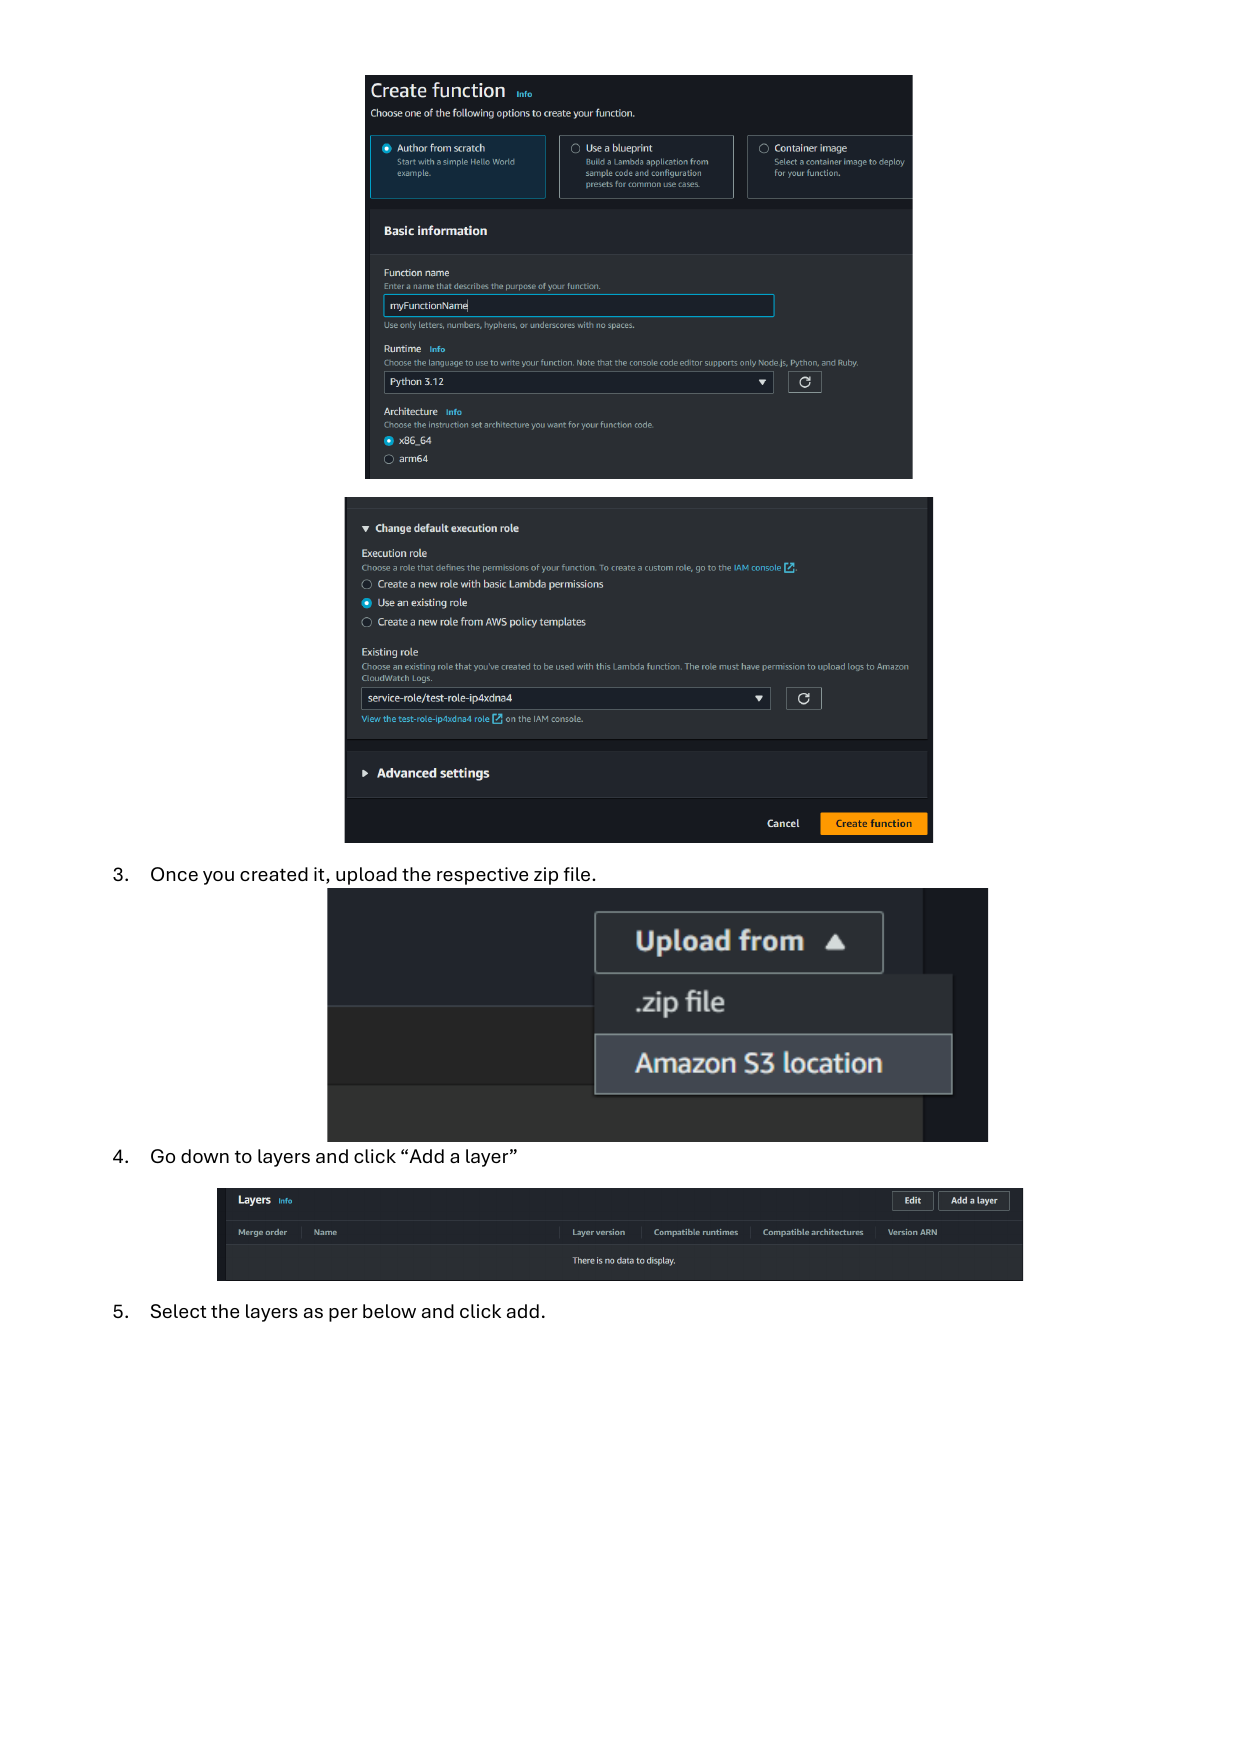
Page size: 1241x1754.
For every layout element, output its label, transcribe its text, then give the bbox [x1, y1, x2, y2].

picture [217, 1188, 1024, 1281]
list Go down to layers and click “Add a layer” [112, 1144, 1165, 1169]
list Select the layers as per below and click add. [112, 1299, 1165, 1324]
list Once you created it, upload the respective zip file. [112, 861, 1165, 887]
picture [365, 75, 913, 479]
picture [327, 888, 989, 1142]
picture [344, 497, 934, 843]
